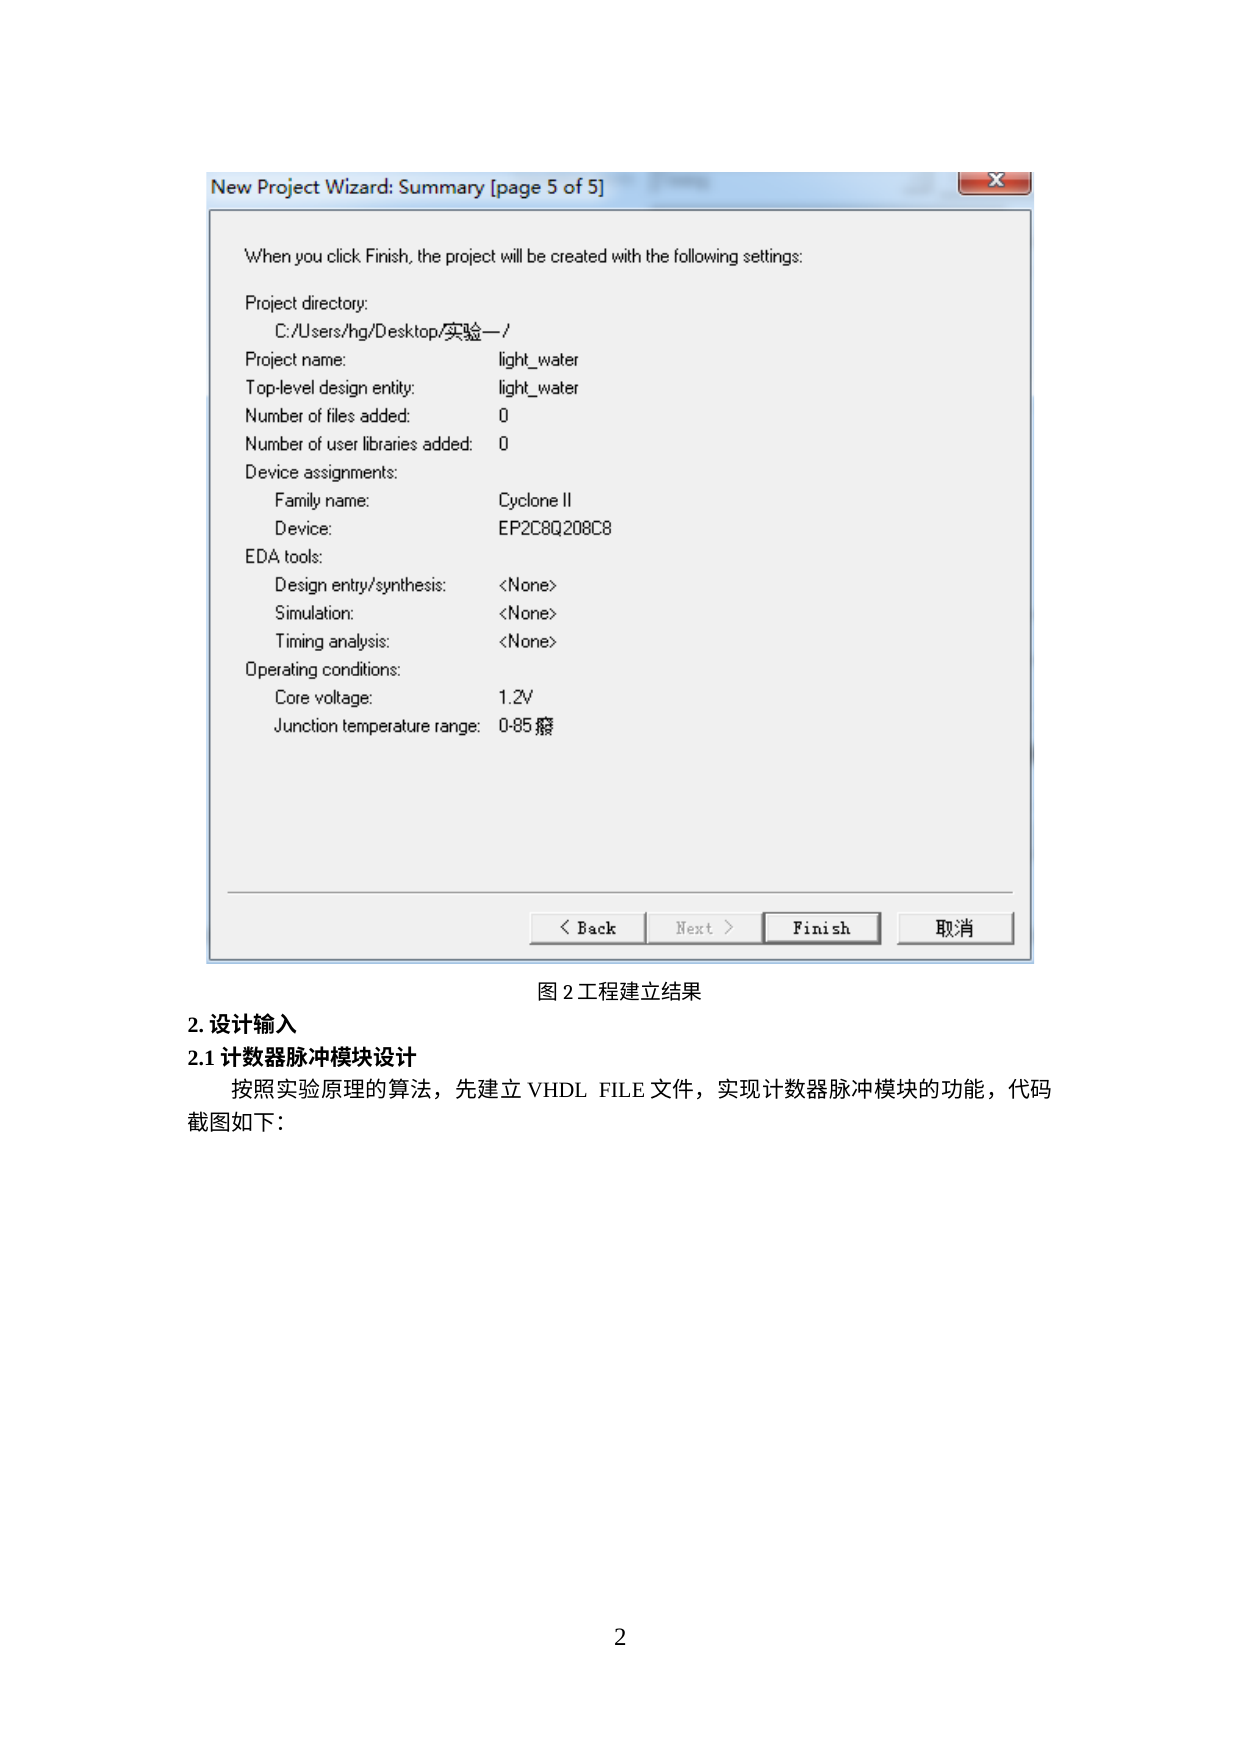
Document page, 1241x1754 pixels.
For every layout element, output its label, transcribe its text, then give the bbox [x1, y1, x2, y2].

text 图 2 工程建立结果 [187, 974, 1053, 1007]
picture [206, 172, 1035, 964]
text 按照实验原理的算法，先建立VHDL FILE文件，实现计数器脉冲模块的功能，代码截图如下： [187, 1072, 1053, 1137]
text 2.1 计数器脉冲模块设计 [187, 1039, 1053, 1072]
text 2. 设计输入 [187, 1007, 1053, 1039]
